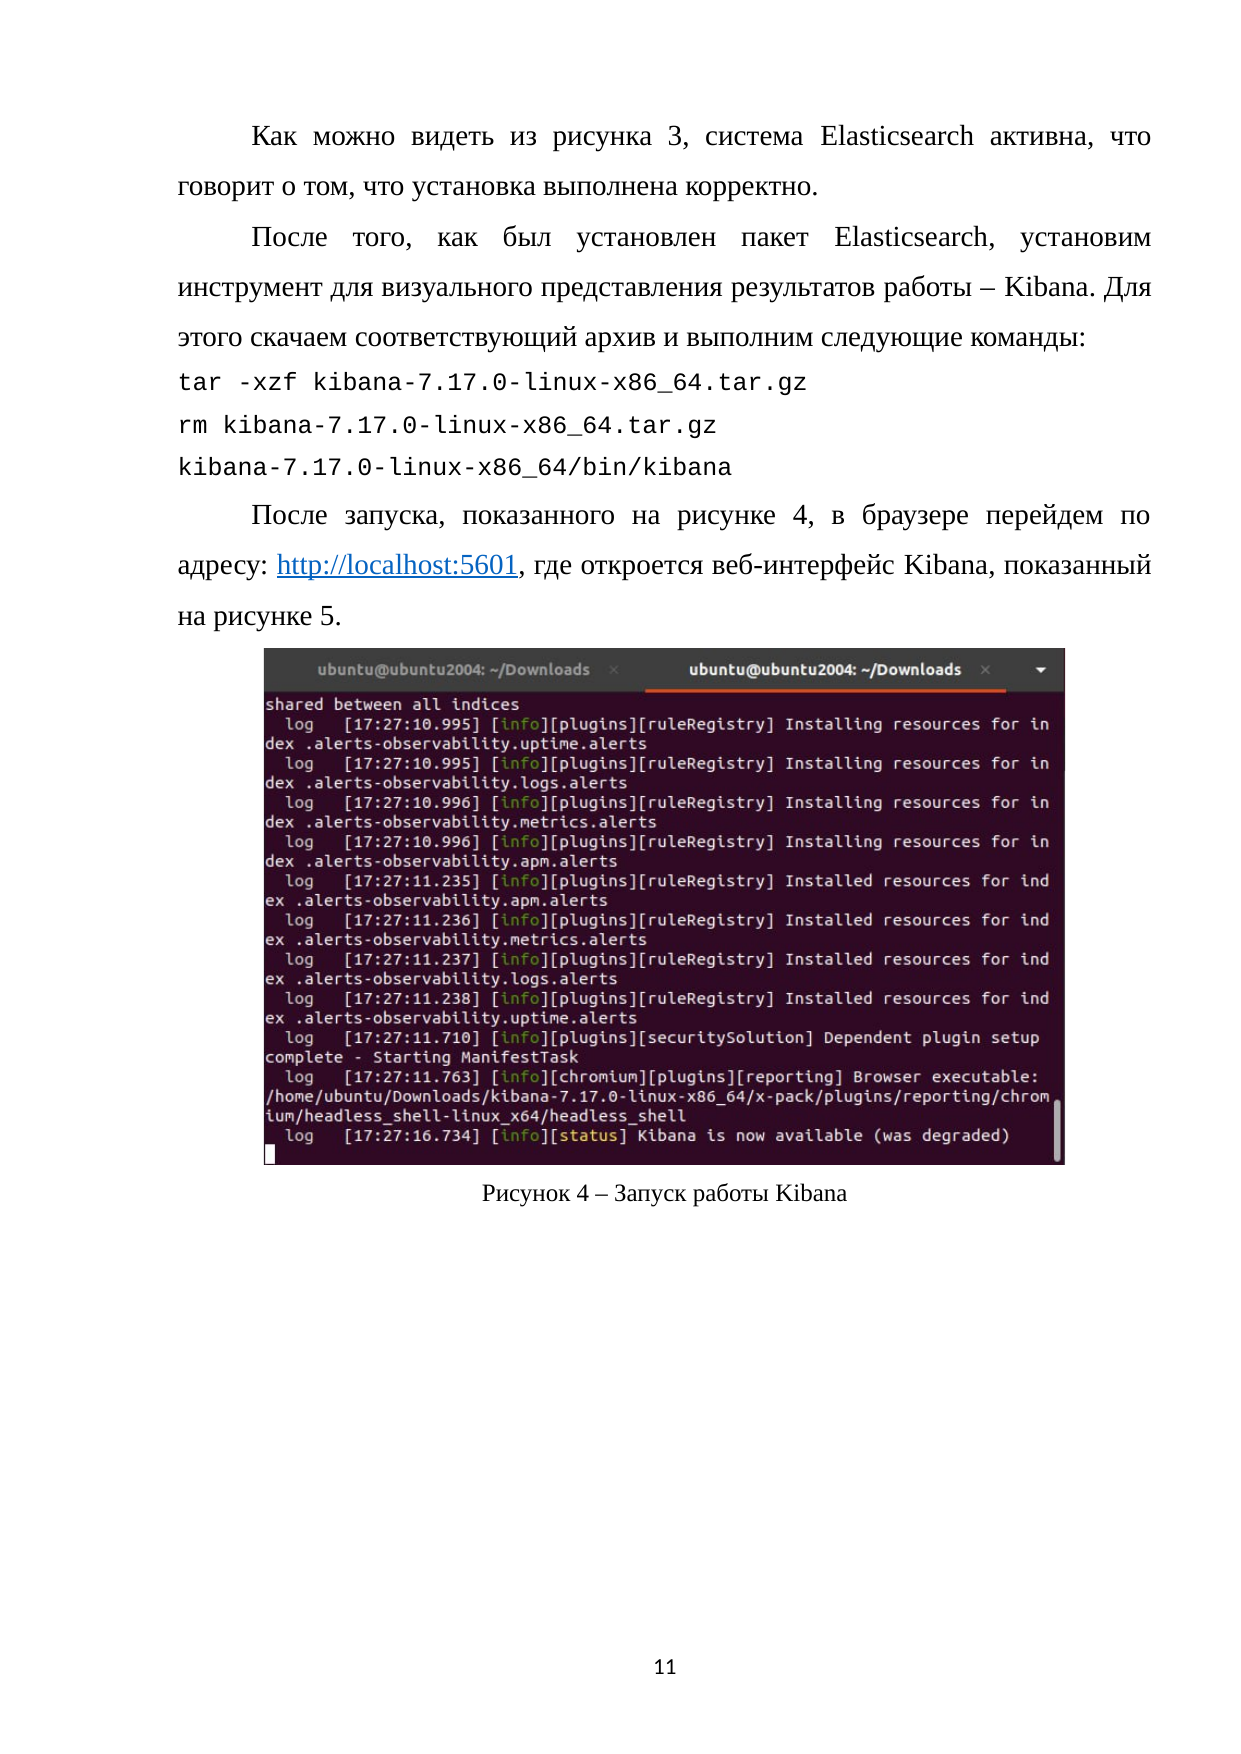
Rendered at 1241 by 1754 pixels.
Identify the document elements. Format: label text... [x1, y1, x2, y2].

text После запуска, показанного на рисунке 4, в браузере перейдем по адресу: http://localhost:5601, где откроется веб-интерфейс Kibana, показанный на рисунке 5. [177, 497, 1152, 631]
text tar -xzf kibana-7.17.0-linux-x86_64.tar.gz [177, 370, 1152, 398]
picture [263, 648, 1065, 1165]
text kibana-7.17.0-linux-x86_64/bin/kibana [177, 455, 1152, 483]
text После того, как был установлен пакет Elasticsearch, установим инструмент для визуального представления результатов работы – Kibana. Для этого скачаем соответствующий архив и выполним следующие команды: [177, 219, 1152, 353]
text Как можно видеть из рисунка 3, система Elasticsearch активна, что говорит о том, что установка выполнена корректно. [177, 118, 1152, 202]
text rm kibana-7.17.0-linux-x86_64.tar.gz [177, 412, 1152, 441]
text Рисунок 4 – Запуск работы Kibana [177, 1178, 1152, 1207]
